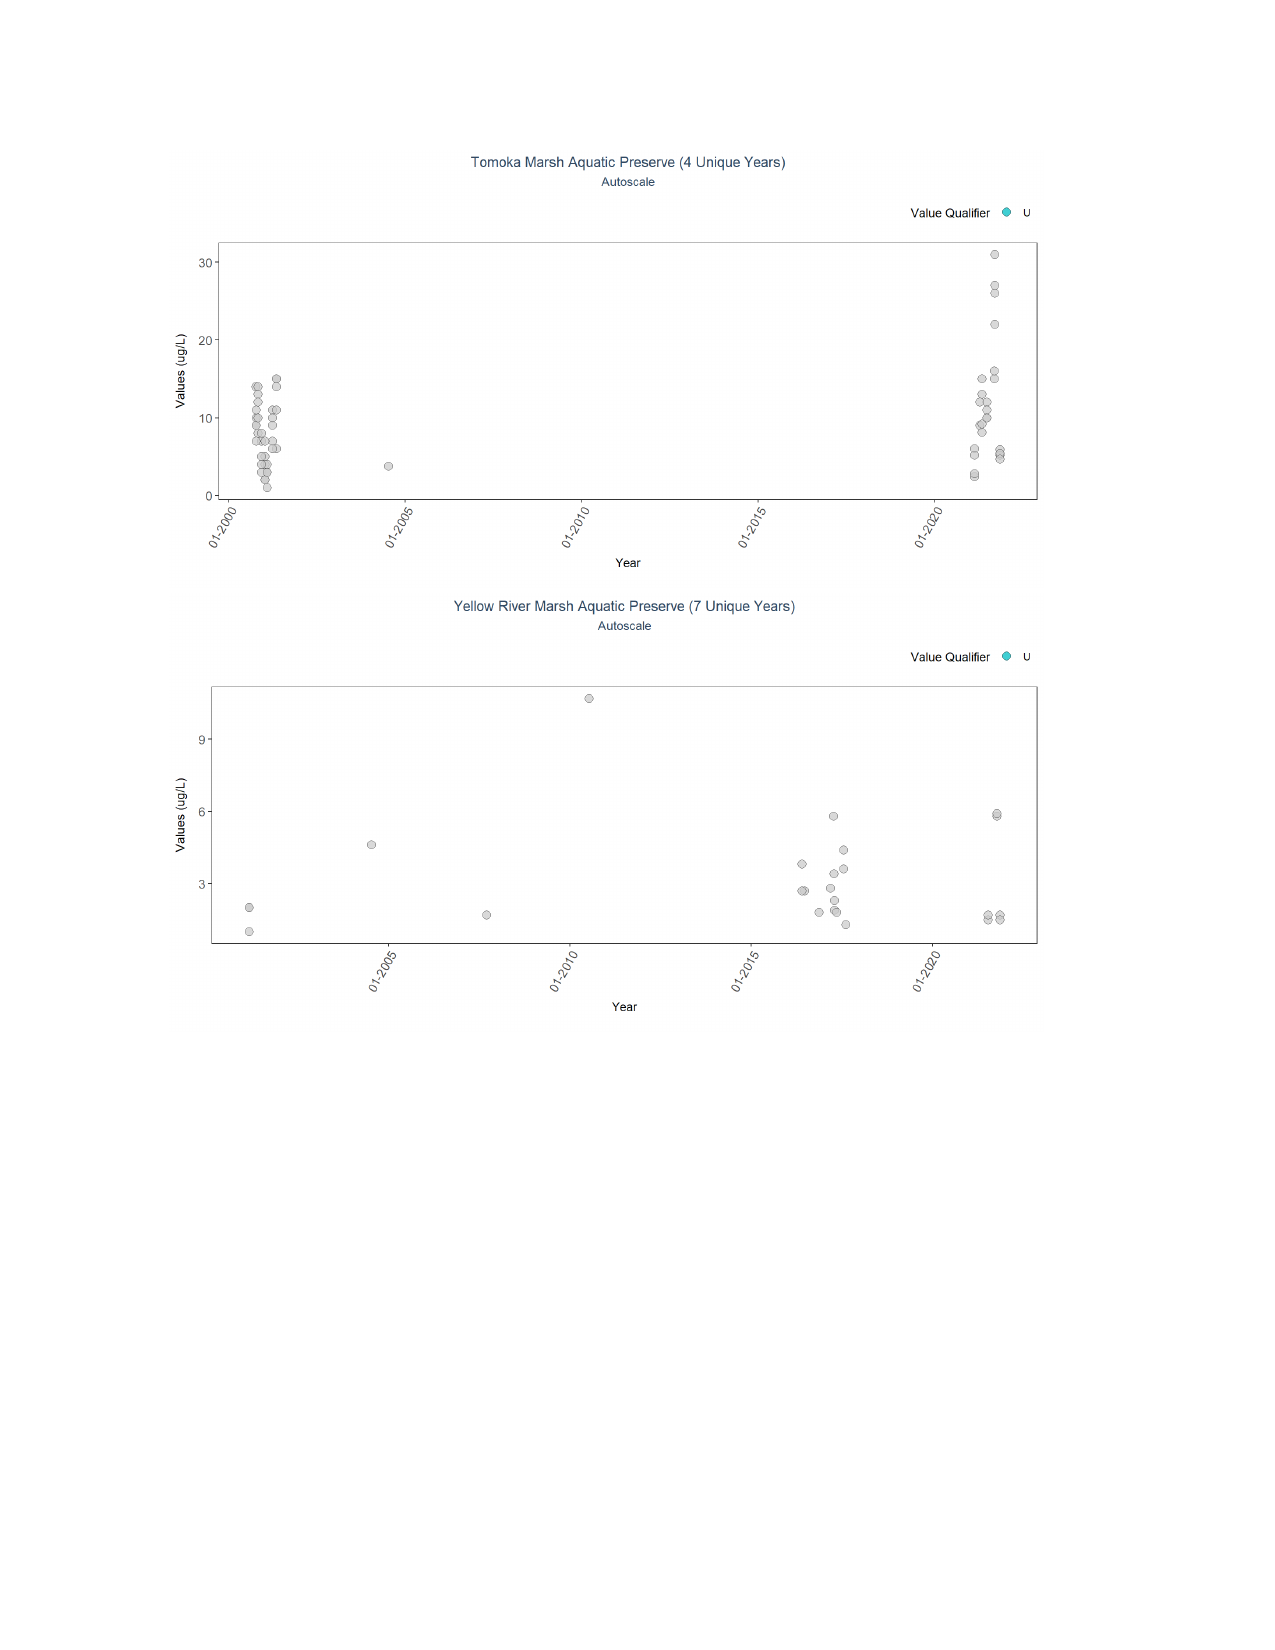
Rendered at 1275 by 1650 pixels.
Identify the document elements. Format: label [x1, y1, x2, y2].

picture [168, 593, 1044, 1032]
picture [168, 150, 1044, 588]
